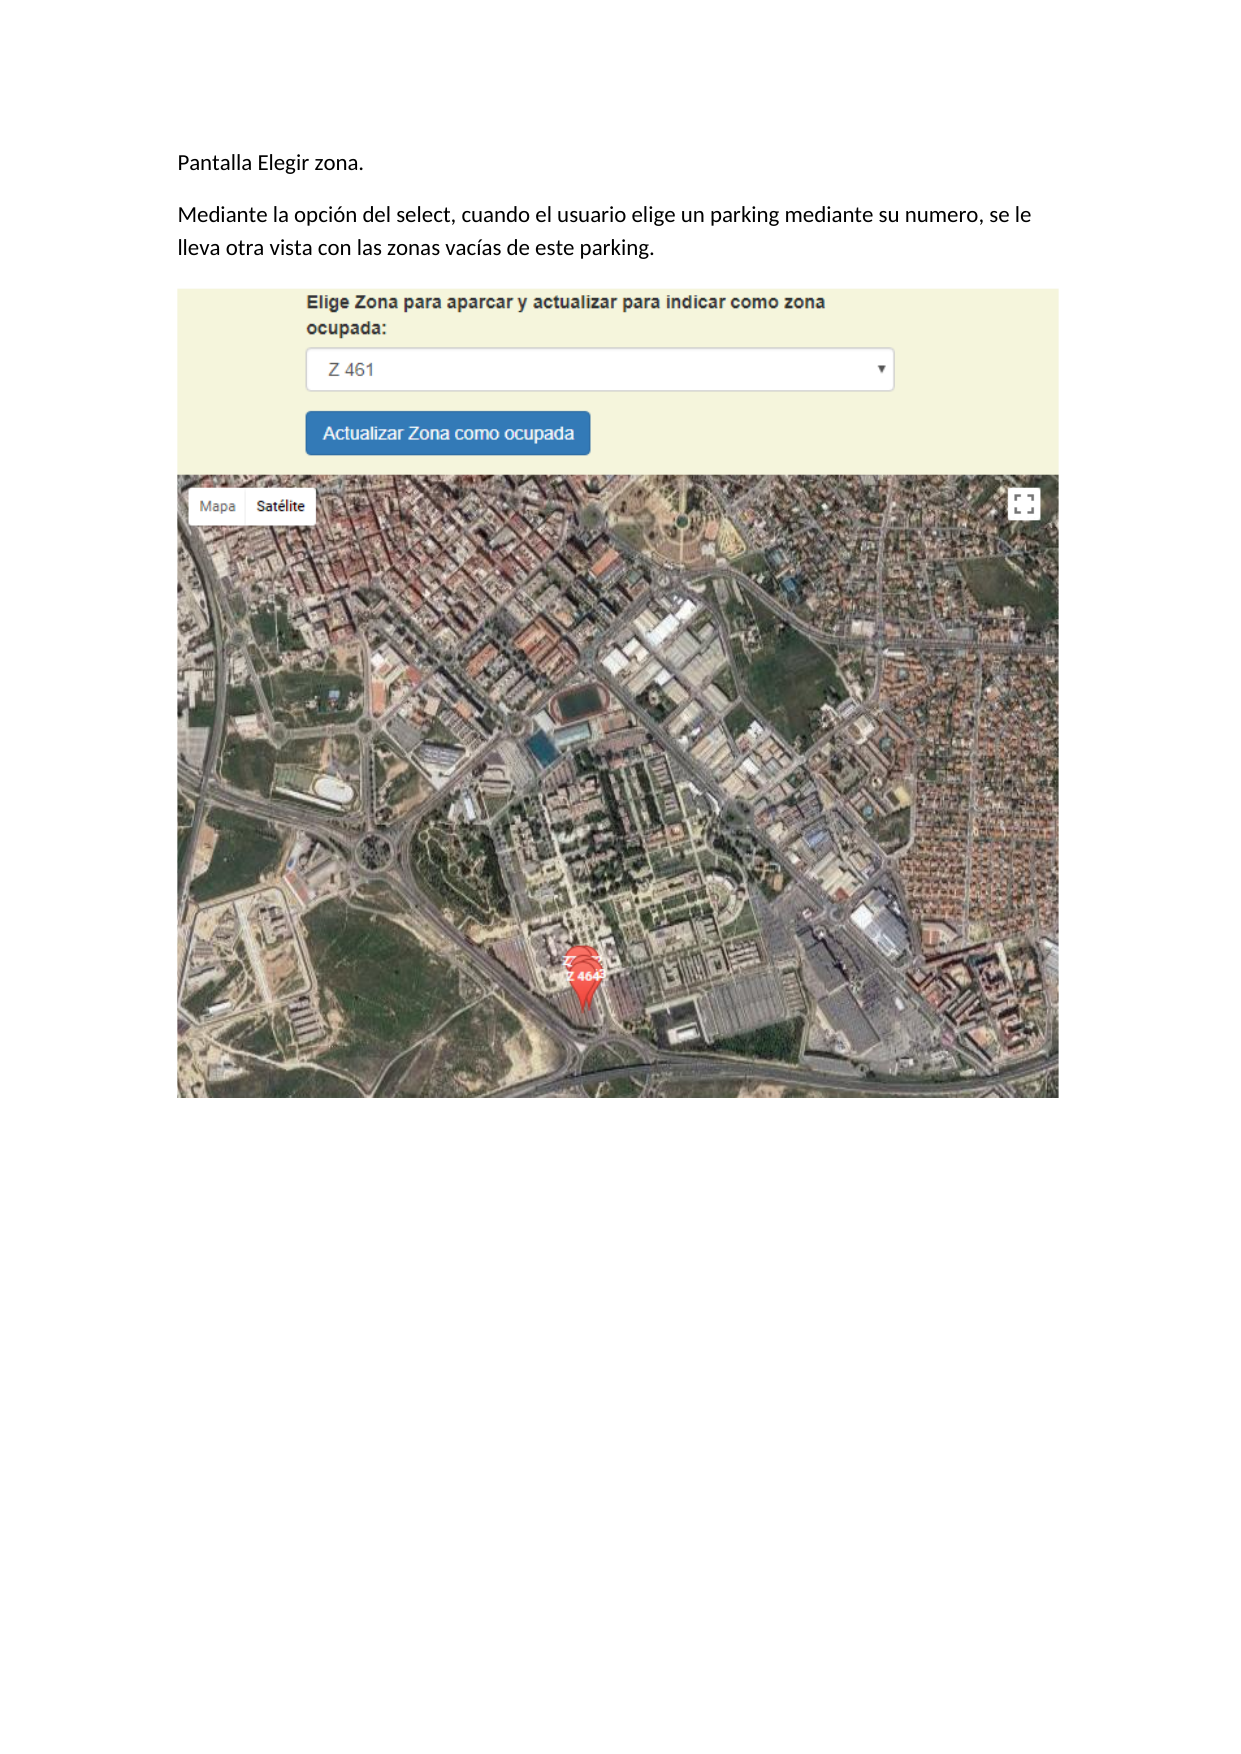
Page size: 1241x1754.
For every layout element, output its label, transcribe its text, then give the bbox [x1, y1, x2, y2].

text Pantalla Elegir zona. [177, 148, 1063, 176]
text Mediante la opción del select, cuando el usuario elige un parking mediante su numero, se le lleva otra vista con las zonas vacías de este parking. [177, 201, 1063, 261]
picture [177, 285, 1063, 1098]
